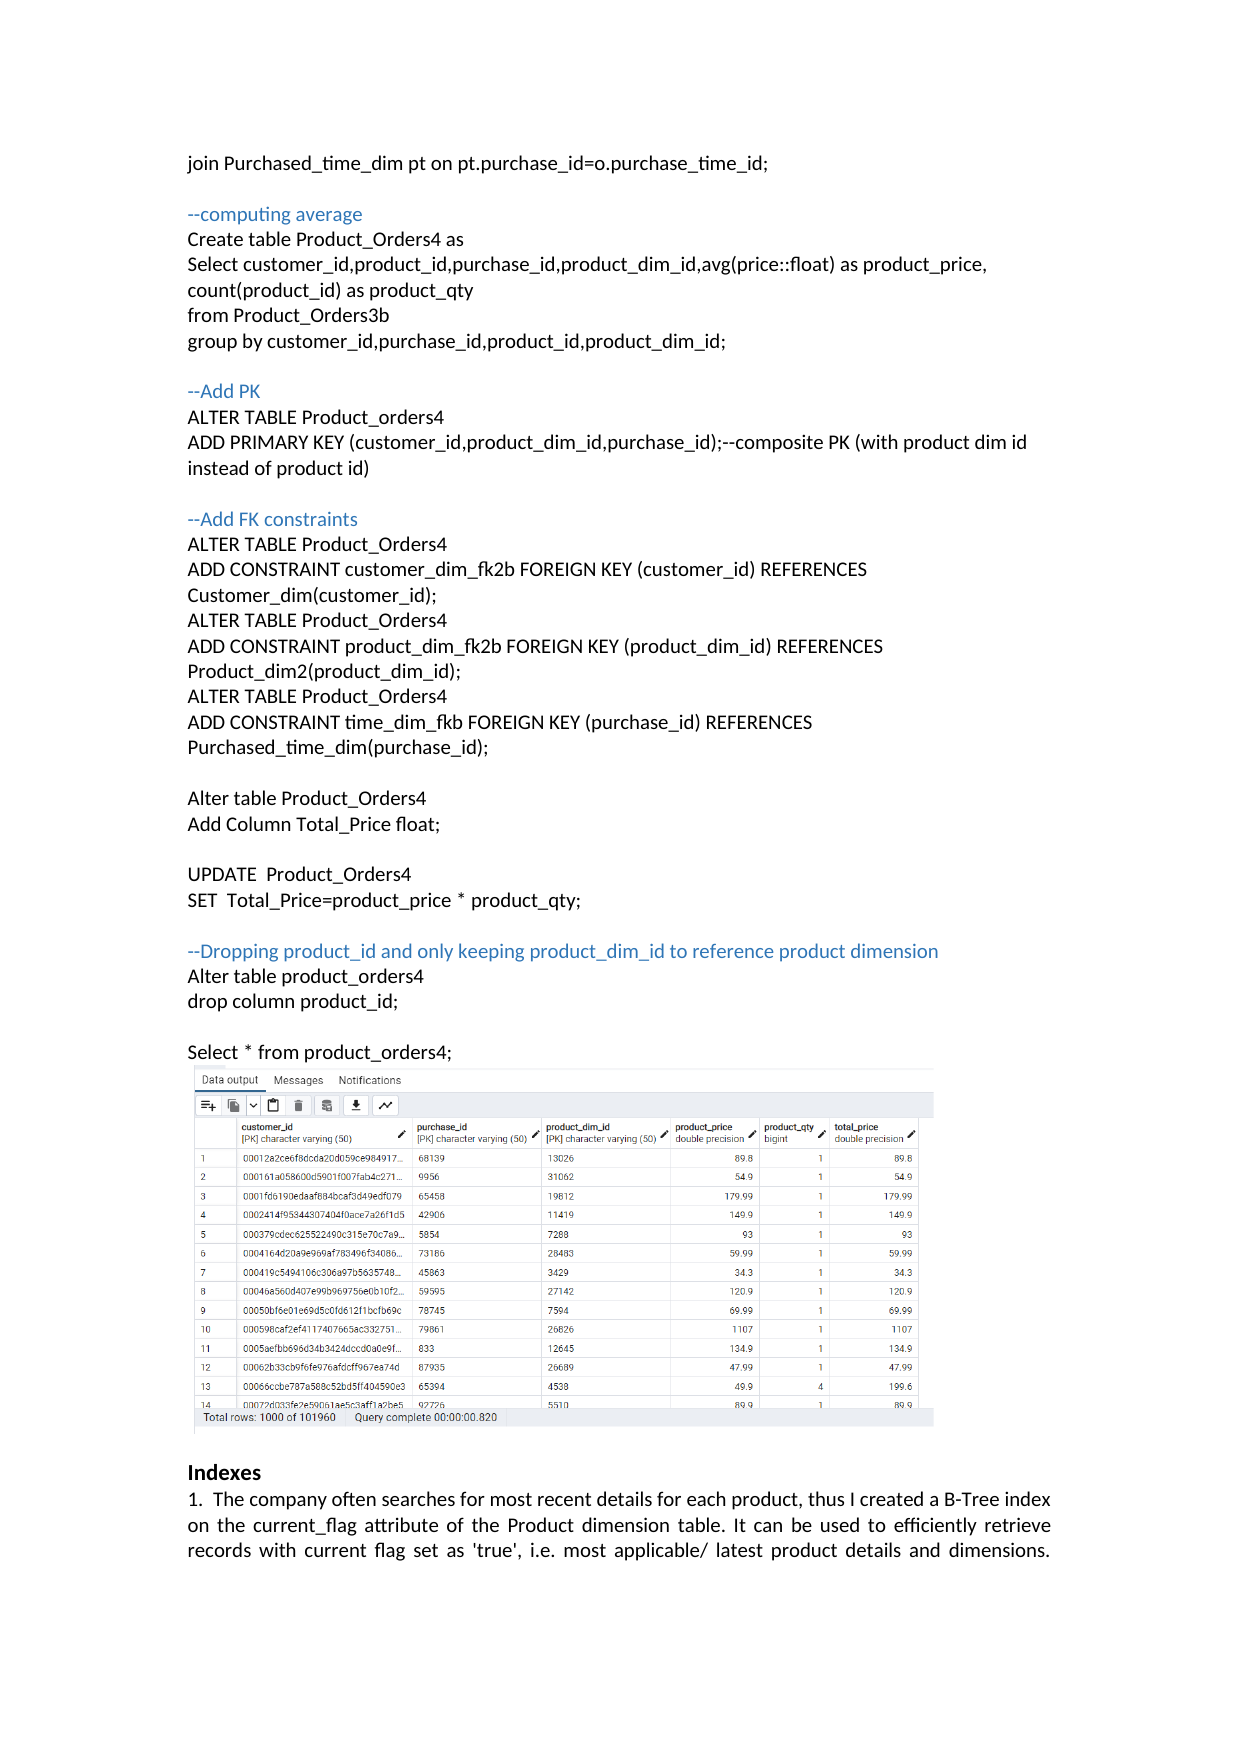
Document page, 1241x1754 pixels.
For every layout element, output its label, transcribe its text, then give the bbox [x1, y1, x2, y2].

list ADD CONSTRAINT time_dim_fkb FOREIGN KEY (purchase_id) REFERENCES Purchased_time_dim(purchase_id); [187, 709, 1053, 760]
list UPDATE Product_Orders4 [187, 862, 1053, 887]
list --Dropping product_id and only keeping product_dim_id to reference product dimension [187, 938, 1053, 963]
list Alter table Product_Orders4 [187, 785, 1053, 811]
list ALTER TABLE Product_Orders4 [187, 607, 1053, 633]
list join Purchased_time_dim pt on pt.purchase_id=o.purchase_time_id; [187, 150, 1053, 175]
list Select customer_id,product_id,purchase_id,product_dim_id,avg(price::float) as product_price, count(product_id) as product_qty [187, 252, 1053, 302]
list SET Total_Price=product_price * product_qty; [187, 887, 1053, 912]
list Indexes [187, 1458, 1053, 1487]
list ADD PRIMARY KEY (customer_id,product_dim_id,purchase_id);--composite PK (with product dim id instead of product id) [187, 429, 1053, 480]
list ALTER TABLE Product_Orders4 [187, 531, 1053, 557]
list Create table Product_Orders4 as [187, 226, 1053, 252]
list Select * from product_orders4; [187, 1039, 1053, 1065]
list drop column product_id; [187, 989, 1053, 1014]
picture [187, 1065, 934, 1434]
list ALTER TABLE Product_Orders4 [187, 684, 1053, 709]
list --Add PK [187, 379, 1053, 404]
list Add Column Total_Price float; [187, 811, 1053, 836]
list from Product_Orders3b [187, 302, 1053, 328]
list --computing average [187, 201, 1053, 226]
list --Add FK constraints [187, 506, 1053, 531]
list ALTER TABLE Product_orders4 [187, 404, 1053, 429]
list ADD CONSTRAINT customer_dim_fk2b FOREIGN KEY (customer_id) REFERENCES Customer_dim(customer_id); [187, 557, 1053, 607]
list Alter table product_orders4 [187, 963, 1053, 989]
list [187, 1487, 1053, 1563]
list ADD CONSTRAINT product_dim_fk2b FOREIGN KEY (product_dim_id) REFERENCES Product_dim2(product_dim_id); [187, 633, 1053, 684]
list group by customer_id,purchase_id,product_id,product_dim_id; [187, 328, 1053, 353]
